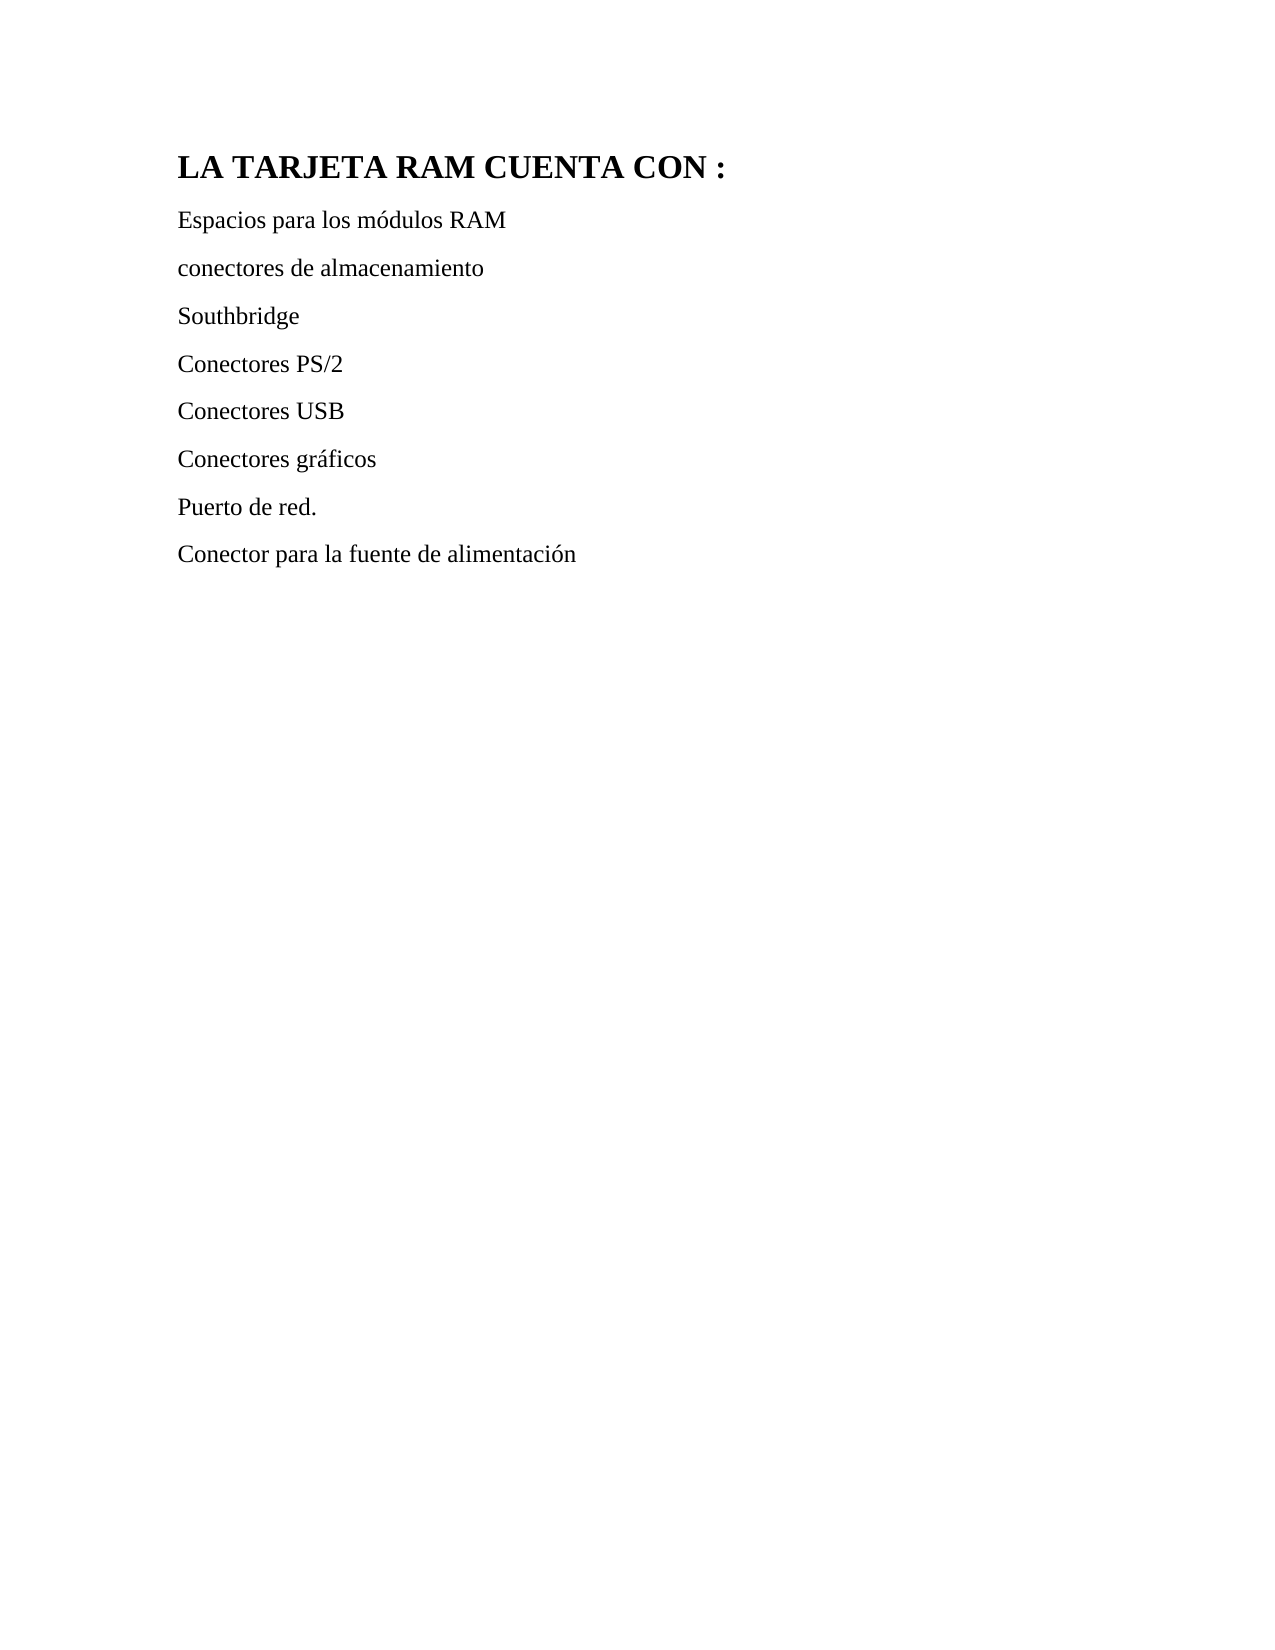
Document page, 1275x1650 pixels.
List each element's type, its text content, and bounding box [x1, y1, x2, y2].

text Southbridge [177, 301, 1098, 330]
text Conector para la fuente de alimentación [177, 539, 1098, 568]
text LA TARJETA RAM CUENTA CON : [177, 148, 1098, 186]
text Puerto de red. [177, 492, 1098, 521]
text conectores de almacenamiento [177, 253, 1098, 282]
text Conectores USB [177, 396, 1098, 425]
text Conectores gráficos [177, 444, 1098, 473]
text Conectores PS/2 [177, 349, 1098, 377]
text Espacios para los módulos RAM [177, 206, 1098, 234]
